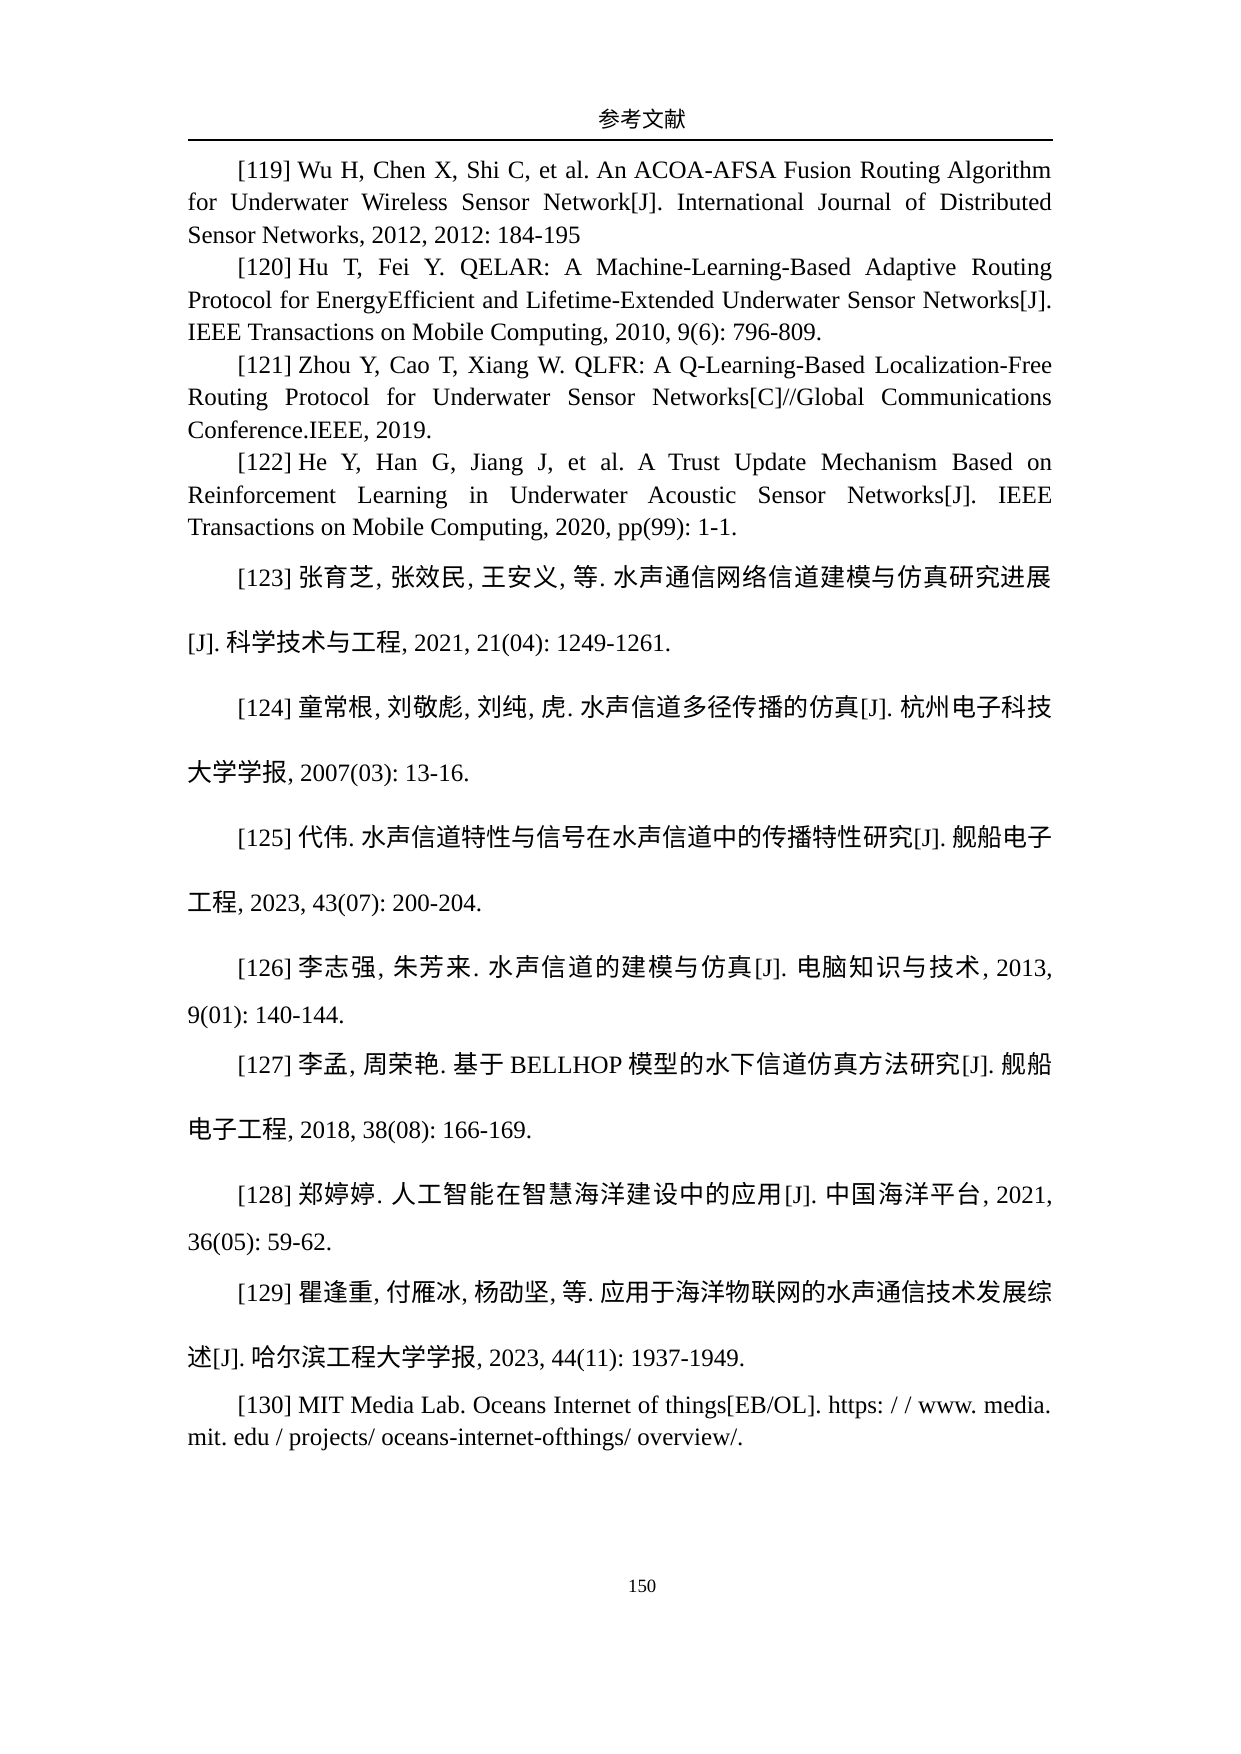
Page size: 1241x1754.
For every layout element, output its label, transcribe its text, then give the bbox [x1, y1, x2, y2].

list 代伟. 水声信道特性与信号在水声信道中的传播特性研究[J]. 舰船电子工程, 2023, 43(07): 200-204. [187, 803, 1053, 933]
list MIT Media Lab. Oceans Internet of things[EB/OL]. https: / / www. media. mit. edu / projects/ oceans-internet-ofthings/ overview/. [187, 1388, 1053, 1453]
list 李孟, 周荣艳. 基于BELLHOP模型的水下信道仿真方法研究[J]. 舰船电子工程, 2018, 38(08): 166-169. [187, 1030, 1053, 1160]
list 童常根, 刘敬彪, 刘纯, 虎. 水声信道多径传播的仿真[J]. 杭州电子科技大学学报, 2007(03): 13-16. [187, 673, 1053, 803]
list 李志强, 朱芳来. 水声信道的建模与仿真[J]. 电脑知识与技术, 2013, 9(01): 140-144. [187, 933, 1053, 1030]
list Wu H, Chen X, Shi C, et al. An ACOA-AFSA Fusion Routing Algorithm for Underwater Wireless Sensor Network[J]. International Journal of Distributed Sensor Networks, 2012, 2012: 184-195 [187, 153, 1053, 250]
list 张育芝, 张效民, 王安义, 等. 水声通信网络信道建模与仿真研究进展[J]. 科学技术与工程, 2021, 21(04): 1249-1261. [187, 543, 1053, 673]
list Zhou Y, Cao T, Xiang W. QLFR: A Q-Learning-Based Localization-Free Routing Protocol for Underwater Sensor Networks[C]//Global Communications Conference.IEEE, 2019. [187, 348, 1053, 445]
list He Y, Han G, Jiang J, et al. A Trust Update Mechanism Based on Reinforcement Learning in Underwater Acoustic Sensor Networks[J]. IEEE Transactions on Mobile Computing, 2020, pp(99): 1-1. [187, 445, 1053, 543]
list 郑婷婷. 人工智能在智慧海洋建设中的应用[J]. 中国海洋平台, 2021, 36(05): 59-62. [187, 1160, 1053, 1258]
list 瞿逢重, 付雁冰, 杨劭坚, 等. 应用于海洋物联网的水声通信技术发展综述[J]. 哈尔滨工程大学学报, 2023, 44(11): 1937-1949. [187, 1258, 1053, 1388]
list Hu T, Fei Y. QELAR: A Machine-Learning-Based Adaptive Routing Protocol for EnergyEfficient and Lifetime-Extended Underwater Sensor Networks[J]. IEEE Transactions on Mobile Computing, 2010, 9(6): 796-809. [187, 250, 1053, 348]
